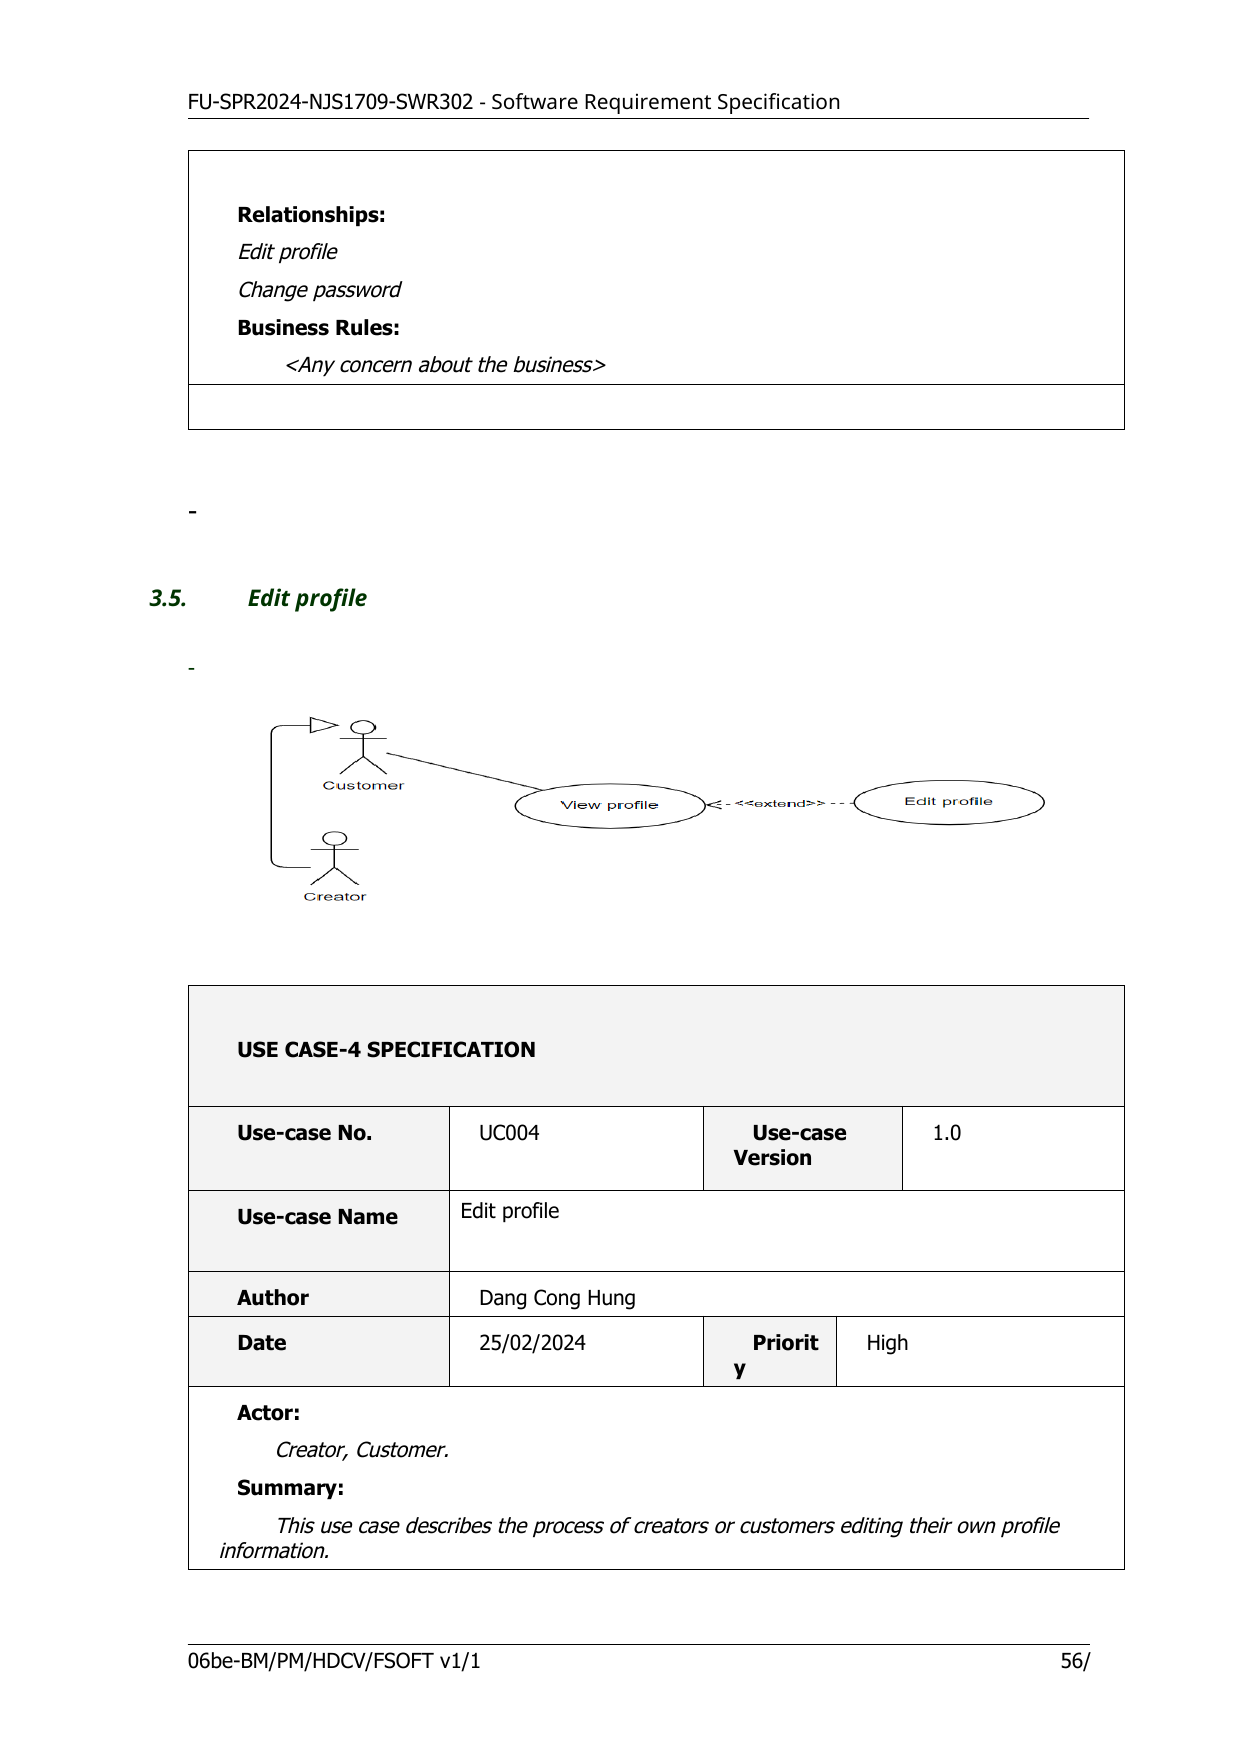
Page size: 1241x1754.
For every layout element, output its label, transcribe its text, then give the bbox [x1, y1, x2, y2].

table_header USE CASE-4 SPECIFICATION [189, 986, 1124, 1106]
table_cell Author [189, 1272, 449, 1316]
table_cell Date [189, 1317, 449, 1386]
table_cell Edit profile [450, 1191, 1124, 1271]
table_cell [189, 1387, 1124, 1569]
table_cell [189, 385, 1124, 428]
table_cell High [837, 1317, 1124, 1386]
table_cell Dang Cong Hung [450, 1272, 1124, 1316]
table_cell Use-case Name [189, 1191, 449, 1271]
picture [187, 686, 1090, 937]
table_cell Priority [704, 1317, 836, 1386]
table_cell 1.0 [903, 1107, 1124, 1190]
table_cell UC004 [450, 1107, 703, 1190]
table_cell Use-case Version [704, 1107, 902, 1190]
subtitle Edit profile [188, 582, 1090, 613]
table_cell Use-case No. [189, 1107, 449, 1190]
table_cell 25/02/2024 [450, 1317, 703, 1386]
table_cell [189, 151, 1124, 383]
